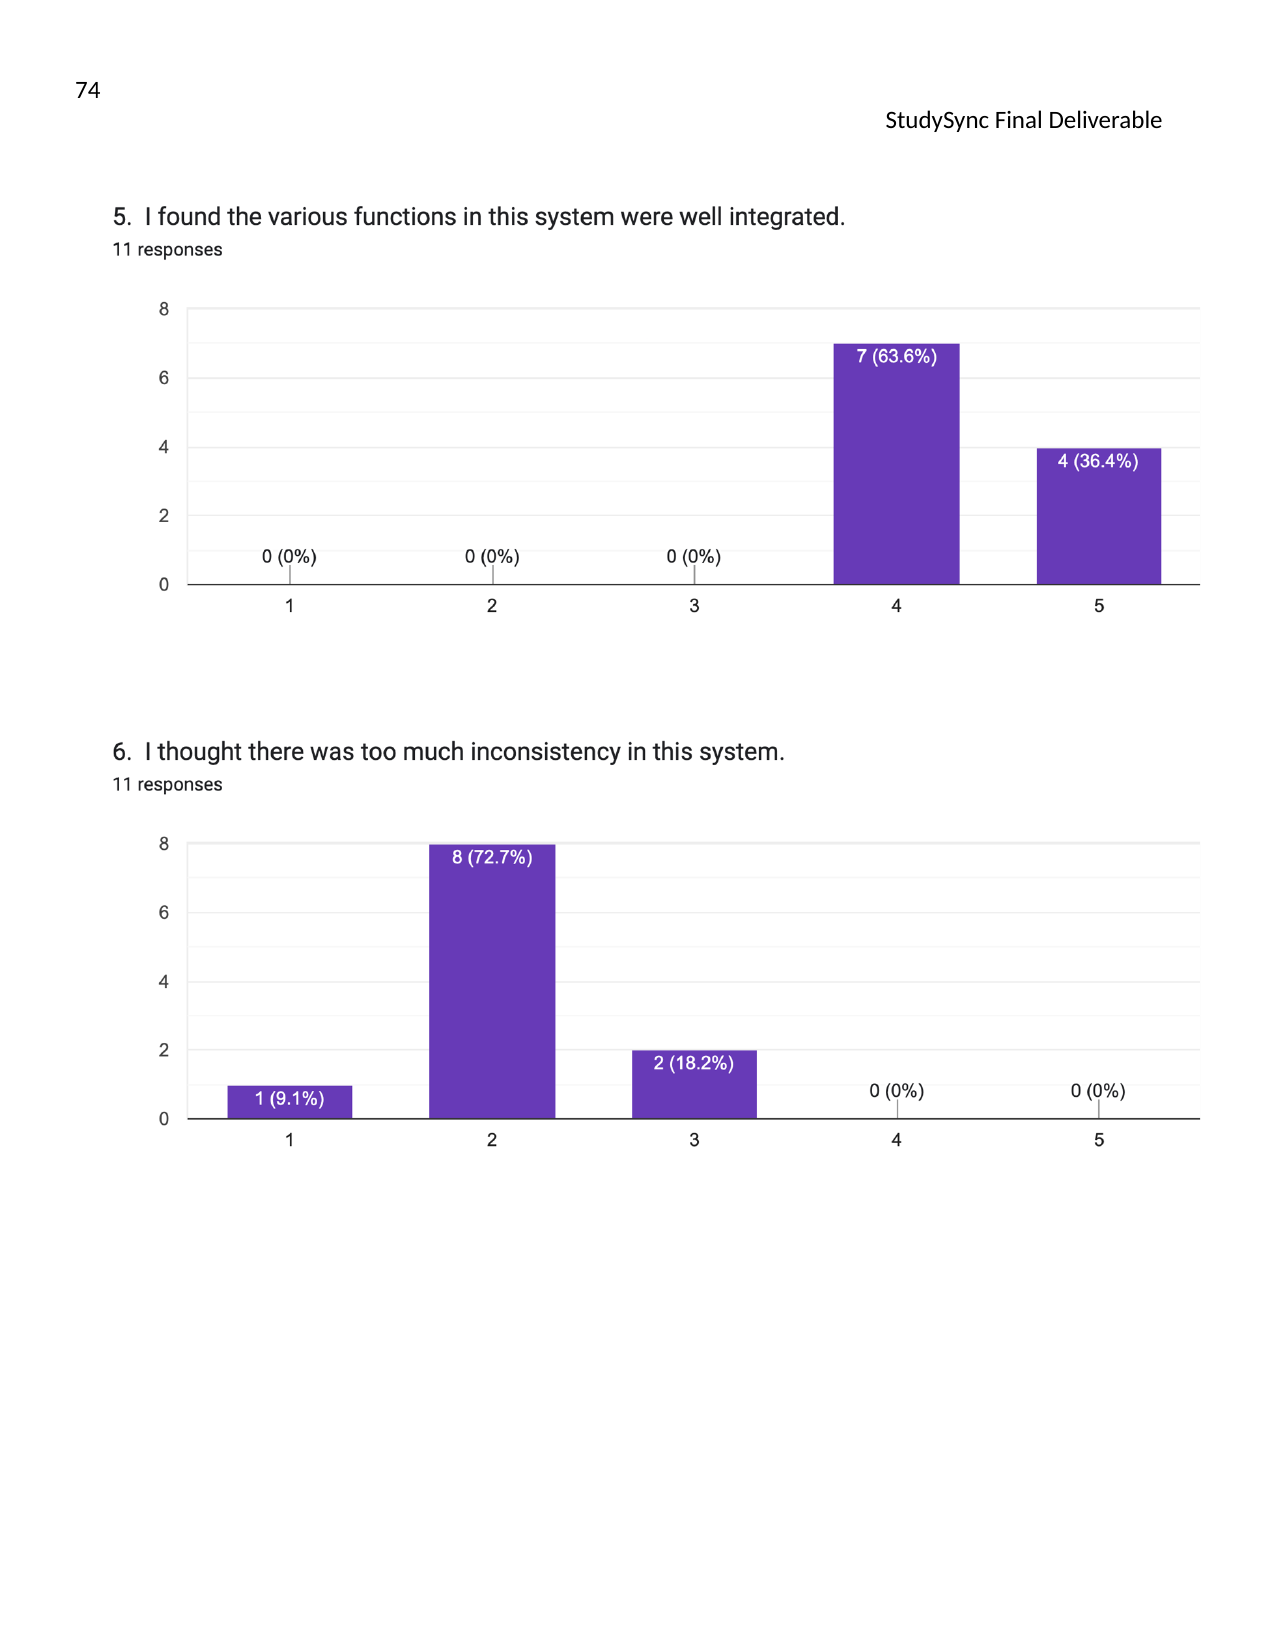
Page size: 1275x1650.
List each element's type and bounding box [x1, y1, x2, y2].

picture [75, 163, 1200, 1233]
